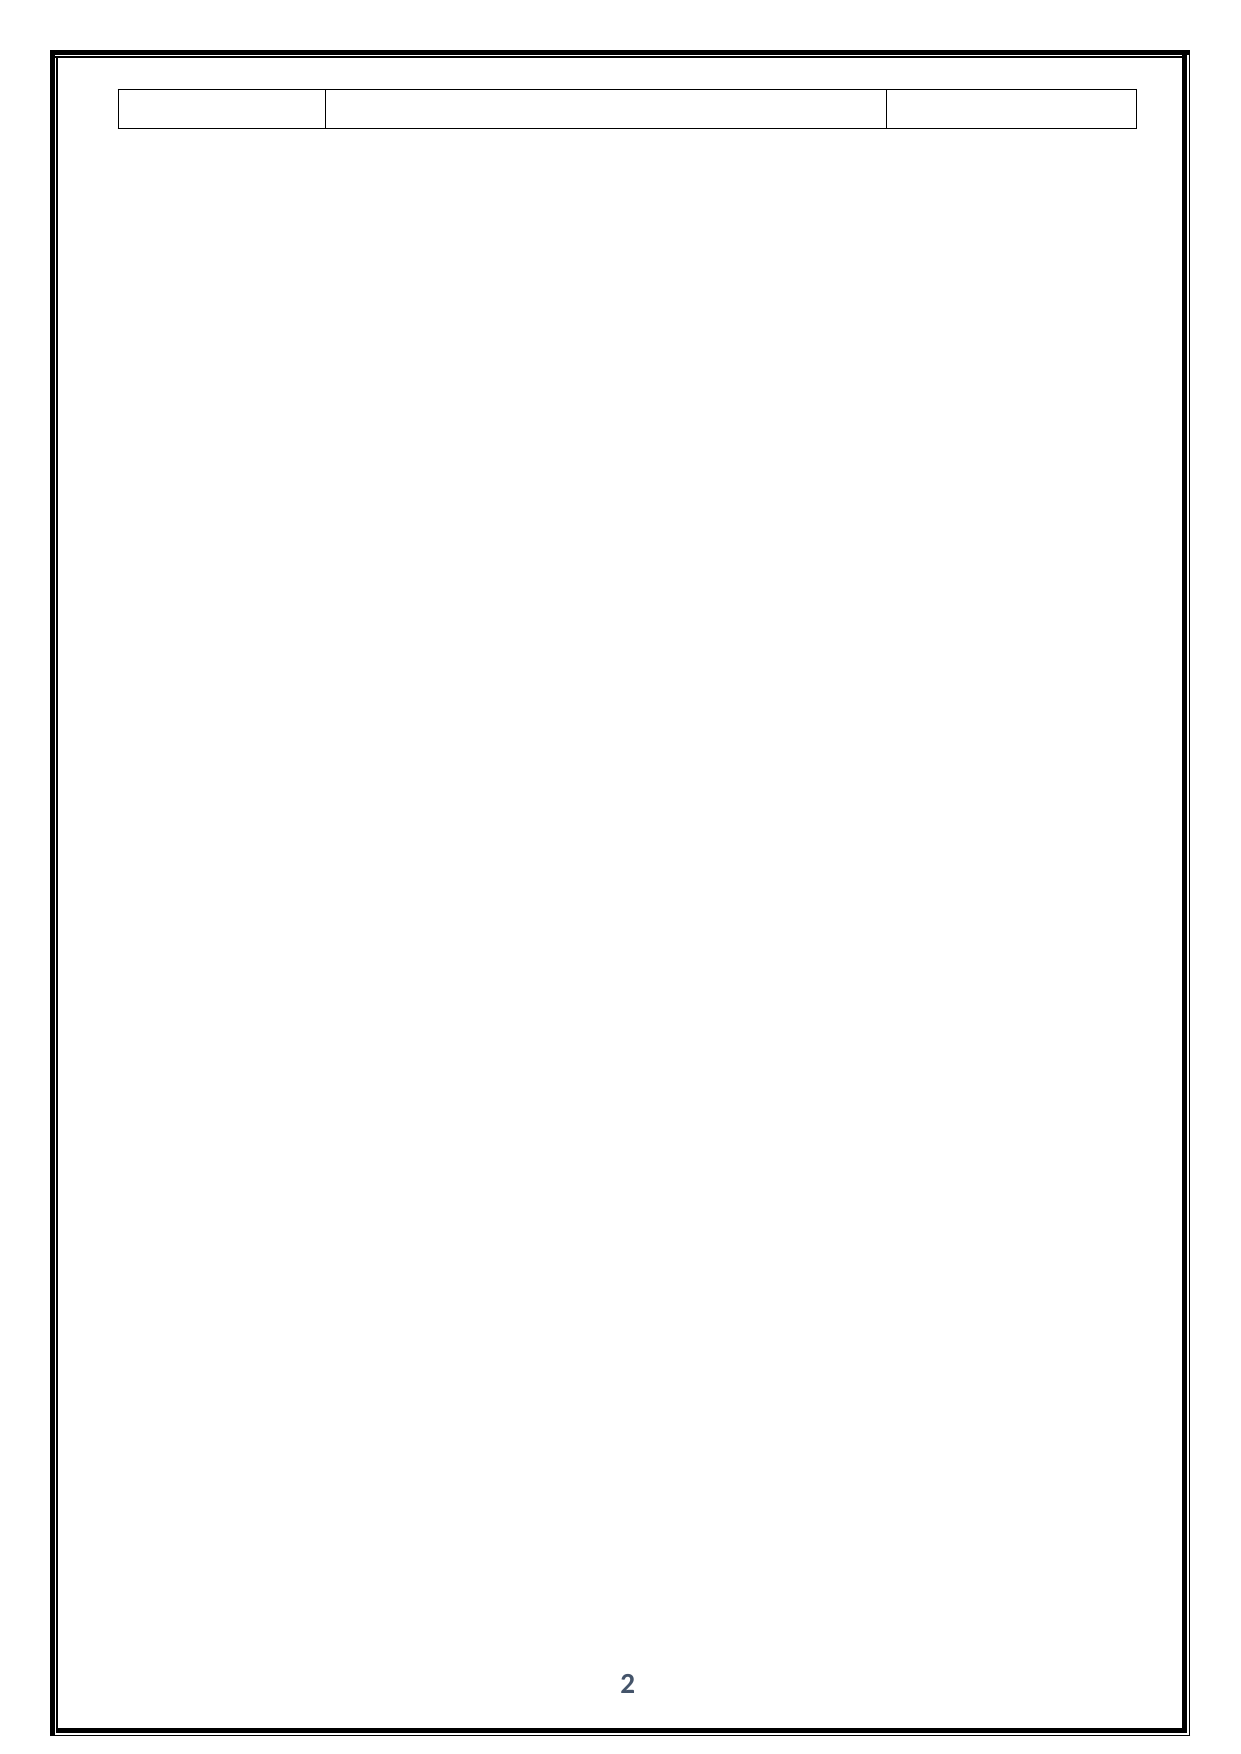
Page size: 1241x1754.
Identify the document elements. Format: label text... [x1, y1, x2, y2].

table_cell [326, 90, 886, 128]
table_cell [887, 90, 1136, 128]
table_cell 5 [119, 90, 325, 128]
